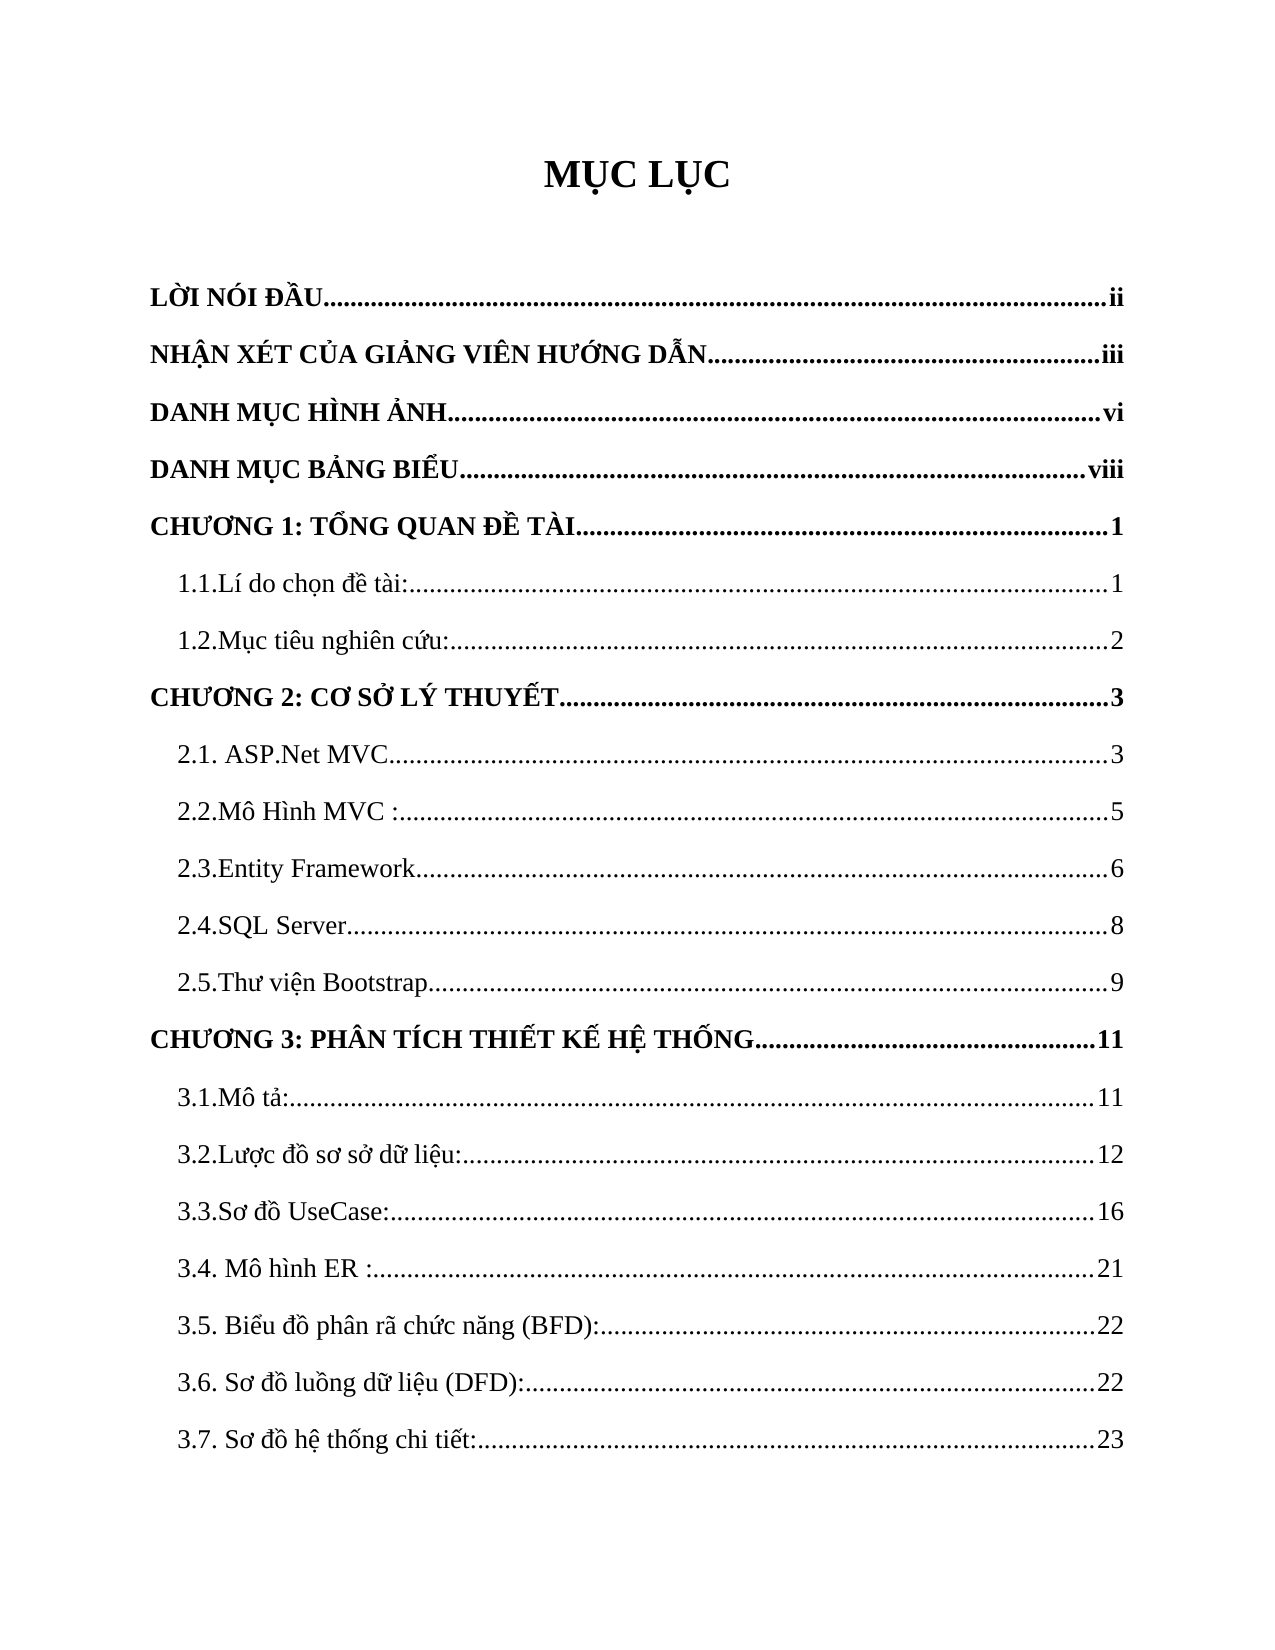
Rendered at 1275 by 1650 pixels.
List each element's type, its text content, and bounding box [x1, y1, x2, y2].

text 3.1.Mô tả: 11 [177, 1081, 1125, 1112]
text 1.2.Mục tiêu nghiên cứu: 2 [177, 624, 1125, 655]
text MỤC LỤC [150, 150, 1125, 196]
text 2.2.Mô Hình MVC : 5 [177, 795, 1125, 826]
text 2.1. ASP.Net MVC 3 [177, 738, 1125, 769]
text 2.3.Entity Framework 6 [177, 852, 1125, 883]
text DANH MỤC BẢNG BIỂU viii [150, 453, 1125, 484]
text 3.7. Sơ đồ hệ thống chi tiết: 23 [177, 1423, 1125, 1454]
text DANH MỤC HÌNH ẢNH vi [150, 396, 1125, 427]
text CHƯƠNG 2: CƠ SỞ LÝ THUYẾT 3 [150, 681, 1125, 712]
text LỜI NÓI ĐẦU ii [150, 282, 1125, 313]
text 3.4. Mô hình ER : 21 [177, 1252, 1125, 1283]
text 3.6. Sơ đồ luồng dữ liệu (DFD): 22 [177, 1366, 1125, 1397]
text 3.5. Biểu đồ phân rã chức năng (BFD): 22 [177, 1309, 1125, 1340]
text 2.4.SQL Server 8 [177, 909, 1125, 941]
text NHẬN XÉT CỦA GIẢNG VIÊN HƯỚNG DẪN iii [150, 339, 1125, 370]
text 3.3.Sơ đồ UseCase: 16 [177, 1195, 1125, 1226]
text CHƯƠNG 1: TỔNG QUAN ĐỀ TÀI 1 [150, 510, 1125, 541]
text 2.5.Thư viện Bootstrap 9 [177, 967, 1125, 998]
text CHƯƠNG 3: PHÂN TÍCH THIẾT KẾ HỆ THỐNG 11 [150, 1024, 1125, 1055]
text 1.1.Lí do chọn đề tài: 1 [177, 567, 1125, 598]
text 3.2.Lược đồ sơ sở dữ liệu: 12 [177, 1138, 1125, 1169]
